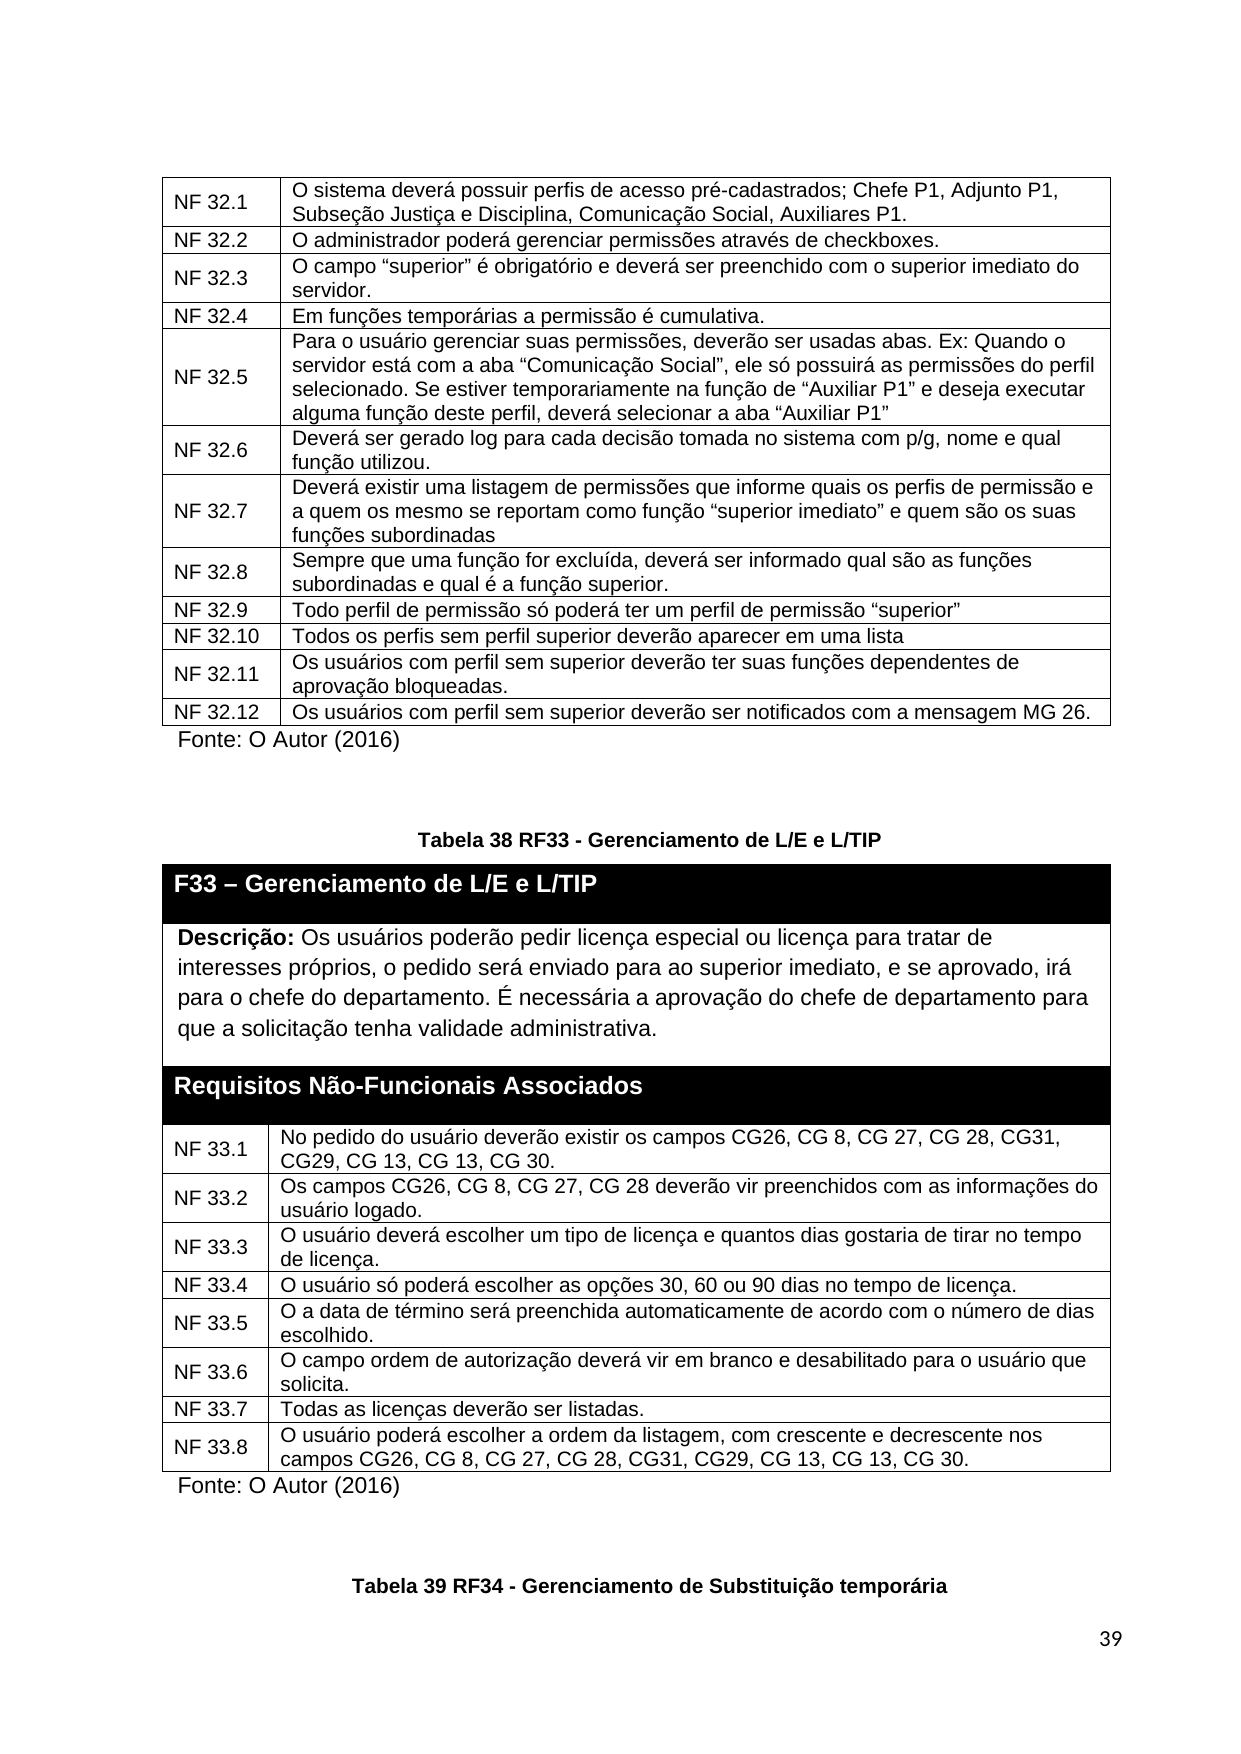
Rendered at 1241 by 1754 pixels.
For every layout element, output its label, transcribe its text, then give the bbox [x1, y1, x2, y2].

table_cell O usuário deverá escolher um tipo de licença e quantos dias gostaria de tirar no tempo de licença. [269, 1223, 1110, 1271]
table_cell NF 32.10 [163, 624, 280, 649]
table_cell NF 32.12 [163, 699, 280, 724]
table_cell O campo ordem de autorização deverá vir em branco e desabilitado para o usuário que solicita. [269, 1348, 1110, 1396]
table_header F33 – Gerenciamento de L/E e L/TIP [163, 865, 1110, 923]
table_cell NF 33.4 [163, 1272, 268, 1298]
table_cell NF 32.11 [163, 650, 280, 698]
table_cell NF 33.3 [163, 1223, 268, 1271]
table_cell Sempre que uma função for excluída, deverá ser informado qual são as funções subordinadas e qual é a função superior. [281, 548, 1110, 596]
table_cell NF 33.8 [163, 1423, 268, 1471]
table_cell NF 32.8 [163, 548, 280, 596]
table_cell Todo perfil de permissão só poderá ter um perfil de permissão “superior” [281, 597, 1110, 622]
table_cell NF 32.4 [163, 303, 280, 328]
table_cell NF 32.3 [163, 254, 280, 302]
table_cell Requisitos Não-Funcionais Associados [163, 1067, 1110, 1124]
table_cell NF 32.5 [163, 329, 280, 425]
table_cell O a data de término será preenchida automaticamente de acordo com o número de dias escolhido. [269, 1299, 1110, 1347]
table_cell NF 33.5 [163, 1299, 268, 1347]
table_cell Em funções temporárias a permissão é cumulativa. [281, 303, 1110, 328]
table_cell O usuário poderá escolher a ordem da listagem, com crescente e decrescente nos campos CG26, CG 8, CG 27, CG 28, CG31, CG29, CG 13, CG 13, CG 30. [269, 1423, 1110, 1471]
table_cell NF 33.1 [163, 1125, 268, 1173]
table_cell Deverá ser gerado log para cada decisão tomada no sistema com p/g, nome e qual função utilizou. [281, 426, 1110, 474]
table_cell Todos os perfis sem perfil superior deverão aparecer em uma lista [281, 624, 1110, 649]
table_cell NF 33.6 [163, 1348, 268, 1396]
table_cell Os usuários com perfil sem superior deverão ser notificados com a mensagem MG 26. [281, 699, 1110, 724]
table_cell NF 33.2 [163, 1174, 268, 1222]
text Fonte: O Autor (2016) [177, 1472, 1122, 1498]
table_cell Os usuários com perfil sem superior deverão ter suas funções dependentes de aprovação bloqueadas. [281, 650, 1110, 698]
table_cell O administrador poderá gerenciar permissões através de checkboxes. [281, 227, 1110, 253]
table_cell Os campos CG26, CG 8, CG 27, CG 28 deverão vir preenchidos com as informações do usuário logado. [269, 1174, 1110, 1222]
table_cell NF 32.2 [163, 227, 280, 253]
table_cell O sistema deverá possuir perfis de acesso pré-cadastrados; Chefe P1, Adjunto P1, Subseção Justiça e Disciplina, Comunicação Social, Auxiliares P1. [281, 178, 1110, 226]
table_cell Todas as licenças deverão ser listadas. [269, 1397, 1110, 1422]
table_cell Descrição: Os usuários poderão pedir licença especial ou licença para tratar de interesses próprios, o pedido será enviado para ao superior imediato, e se aprovado, irá para o chefe do departamento. É necessária a aprovação do chefe de departamento para que a solicitação tenha validade administrativa. [163, 924, 1110, 1066]
table_cell No pedido do usuário deverão existir os campos CG26, CG 8, CG 27, CG 28, CG31, CG29, CG 13, CG 13, CG 30. [269, 1125, 1110, 1173]
table_cell O usuário só poderá escolher as opções 30, 60 ou 90 dias no tempo de licença. [269, 1272, 1110, 1298]
table_cell Deverá existir uma listagem de permissões que informe quais os perfis de permissão e a quem os mesmo se reportam como função “superior imediato” e quem são os suas funções subordinadas [281, 475, 1110, 547]
text Fonte: O Autor (2016) [177, 726, 1122, 752]
table_cell NF 32.6 [163, 426, 280, 474]
table_cell Para o usuário gerenciar suas permissões, deverão ser usadas abas. Ex: Quando o servidor está com a aba “Comunicação Social”, ele só possuirá as permissões do perfil selecionado. Se estiver temporariamente na função de “Auxiliar P1” e deseja executar alguma função deste perfil, deverá selecionar a aba “Auxiliar P1” [281, 329, 1110, 425]
table_cell NF 33.7 [163, 1397, 268, 1422]
table_cell NF 32.7 [163, 475, 280, 547]
table_cell NF 32.9 [163, 597, 280, 622]
table_cell NF 32.1 [163, 178, 280, 226]
table_cell O campo “superior” é obrigatório e deverá ser preenchido com o superior imediato do servidor. [281, 254, 1110, 302]
